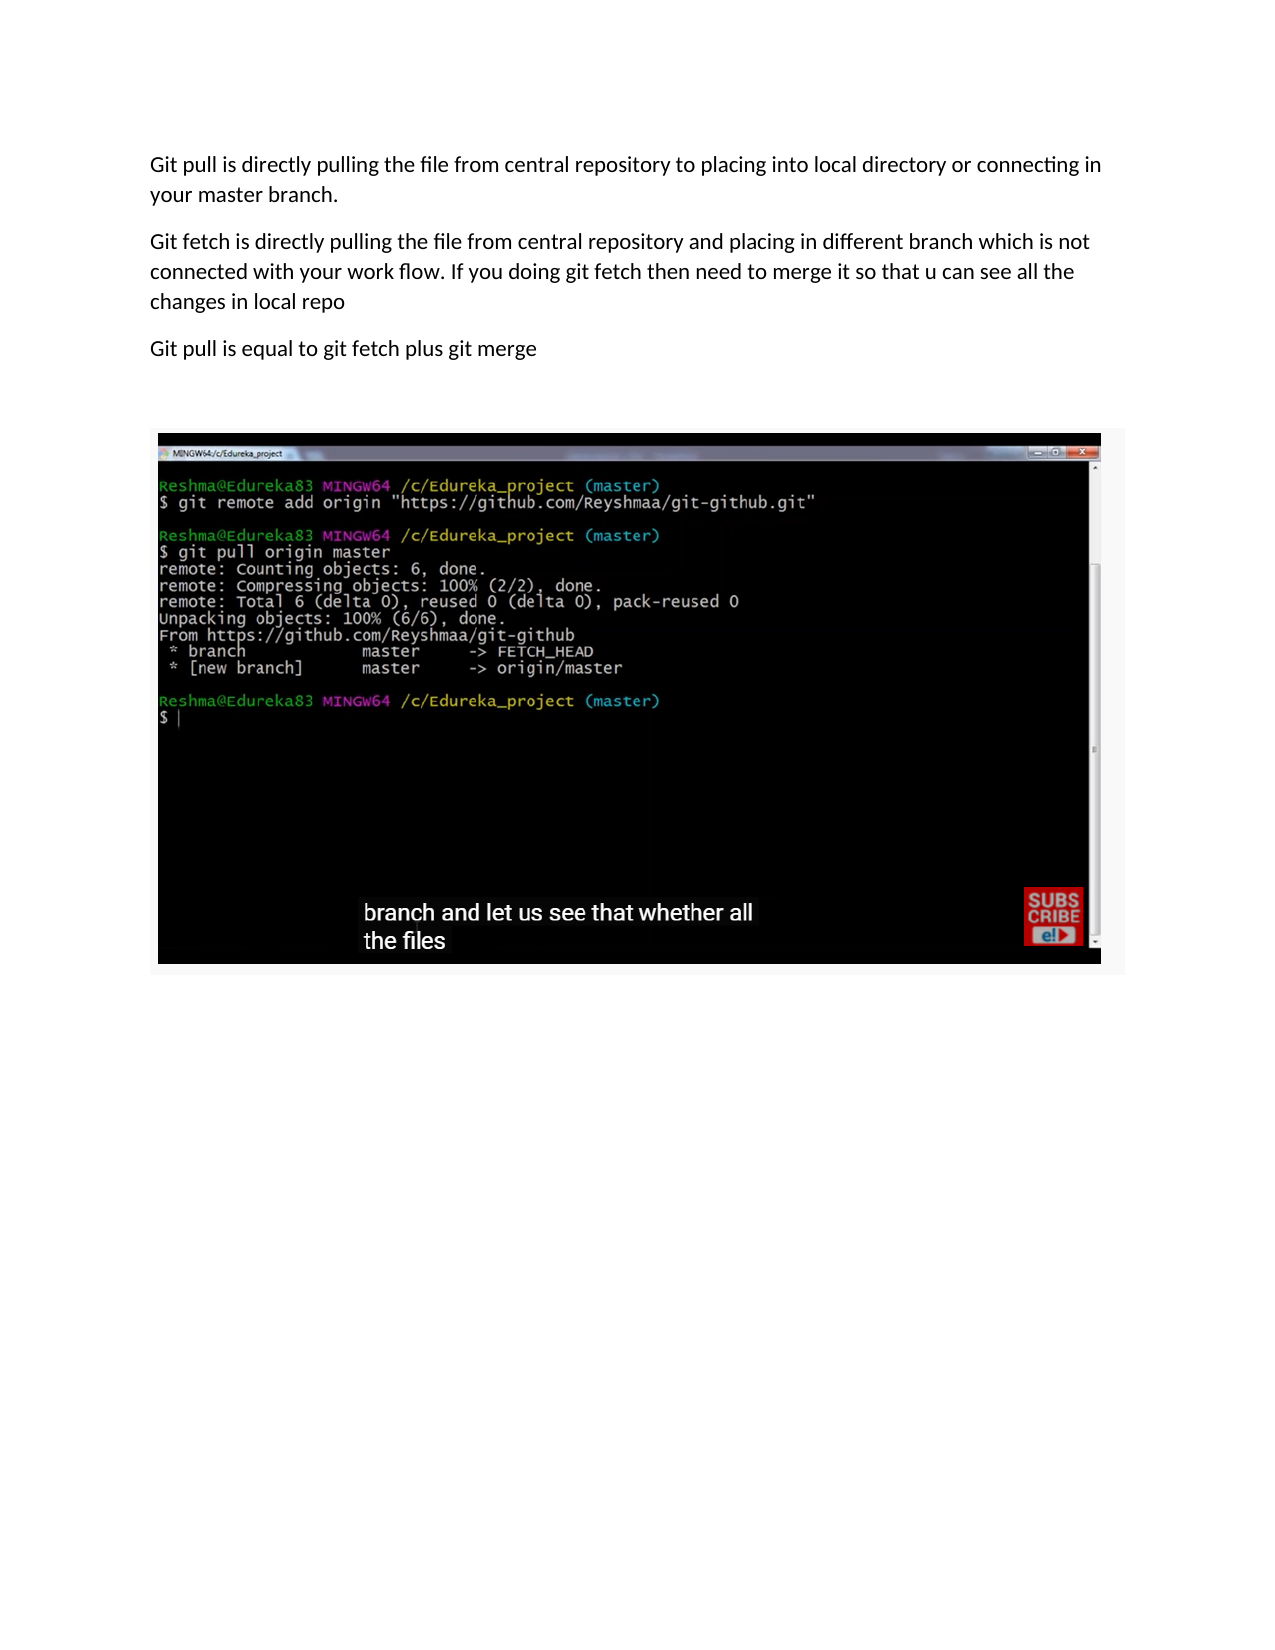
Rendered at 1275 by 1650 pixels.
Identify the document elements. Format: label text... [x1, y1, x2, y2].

text Git pull is directly pulling the file from central repository to placing into local directory or connecting in your master branch. [150, 150, 1125, 208]
text Git fetch is directly pulling the file from central repository and placing in different branch which is not connected with your work flow. If you doing git fetch then need to merge it so that u can see all the changes in local repo [150, 227, 1125, 316]
picture [150, 428, 1125, 975]
text Git pull is equal to git fetch plus git merge [150, 334, 1125, 362]
